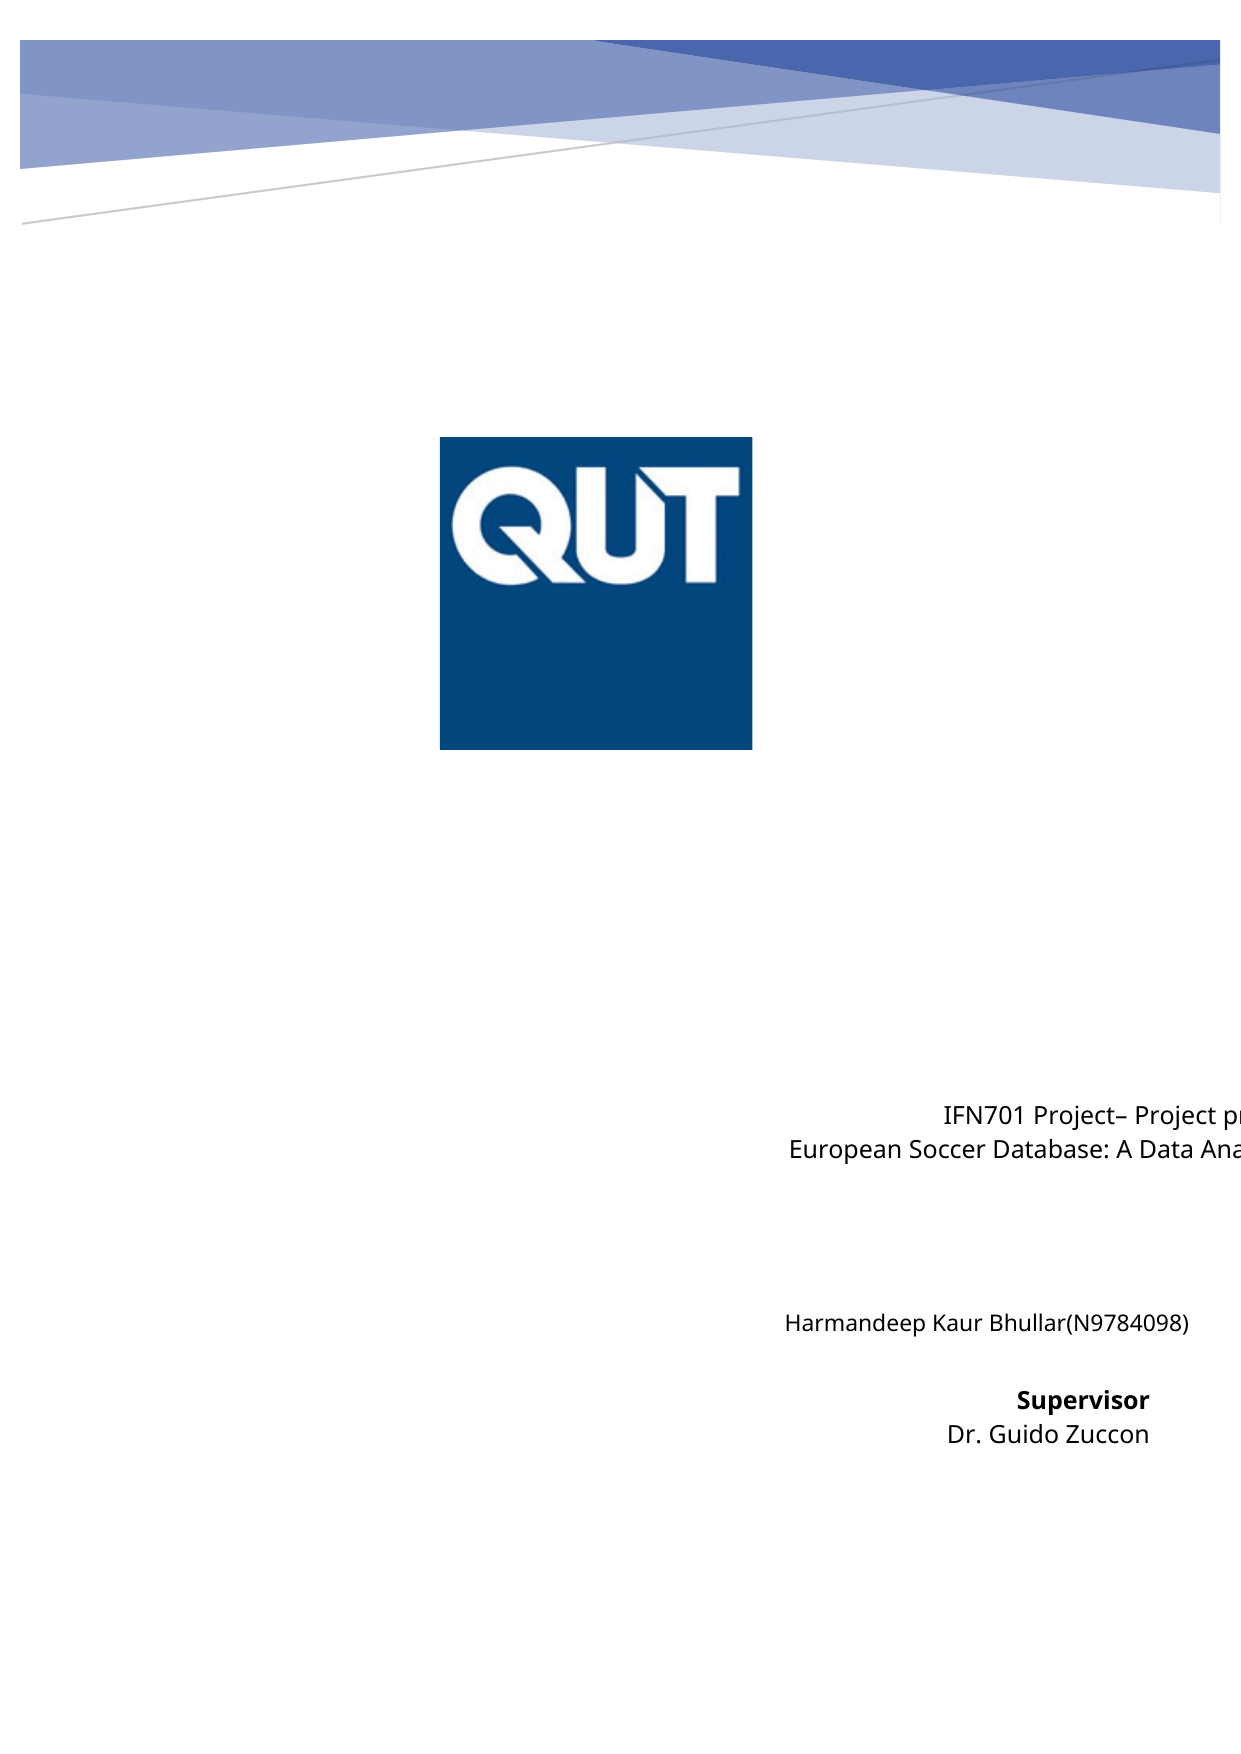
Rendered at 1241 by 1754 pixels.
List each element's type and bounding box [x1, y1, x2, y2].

picture [20, 40, 1221, 240]
picture [439, 437, 753, 750]
